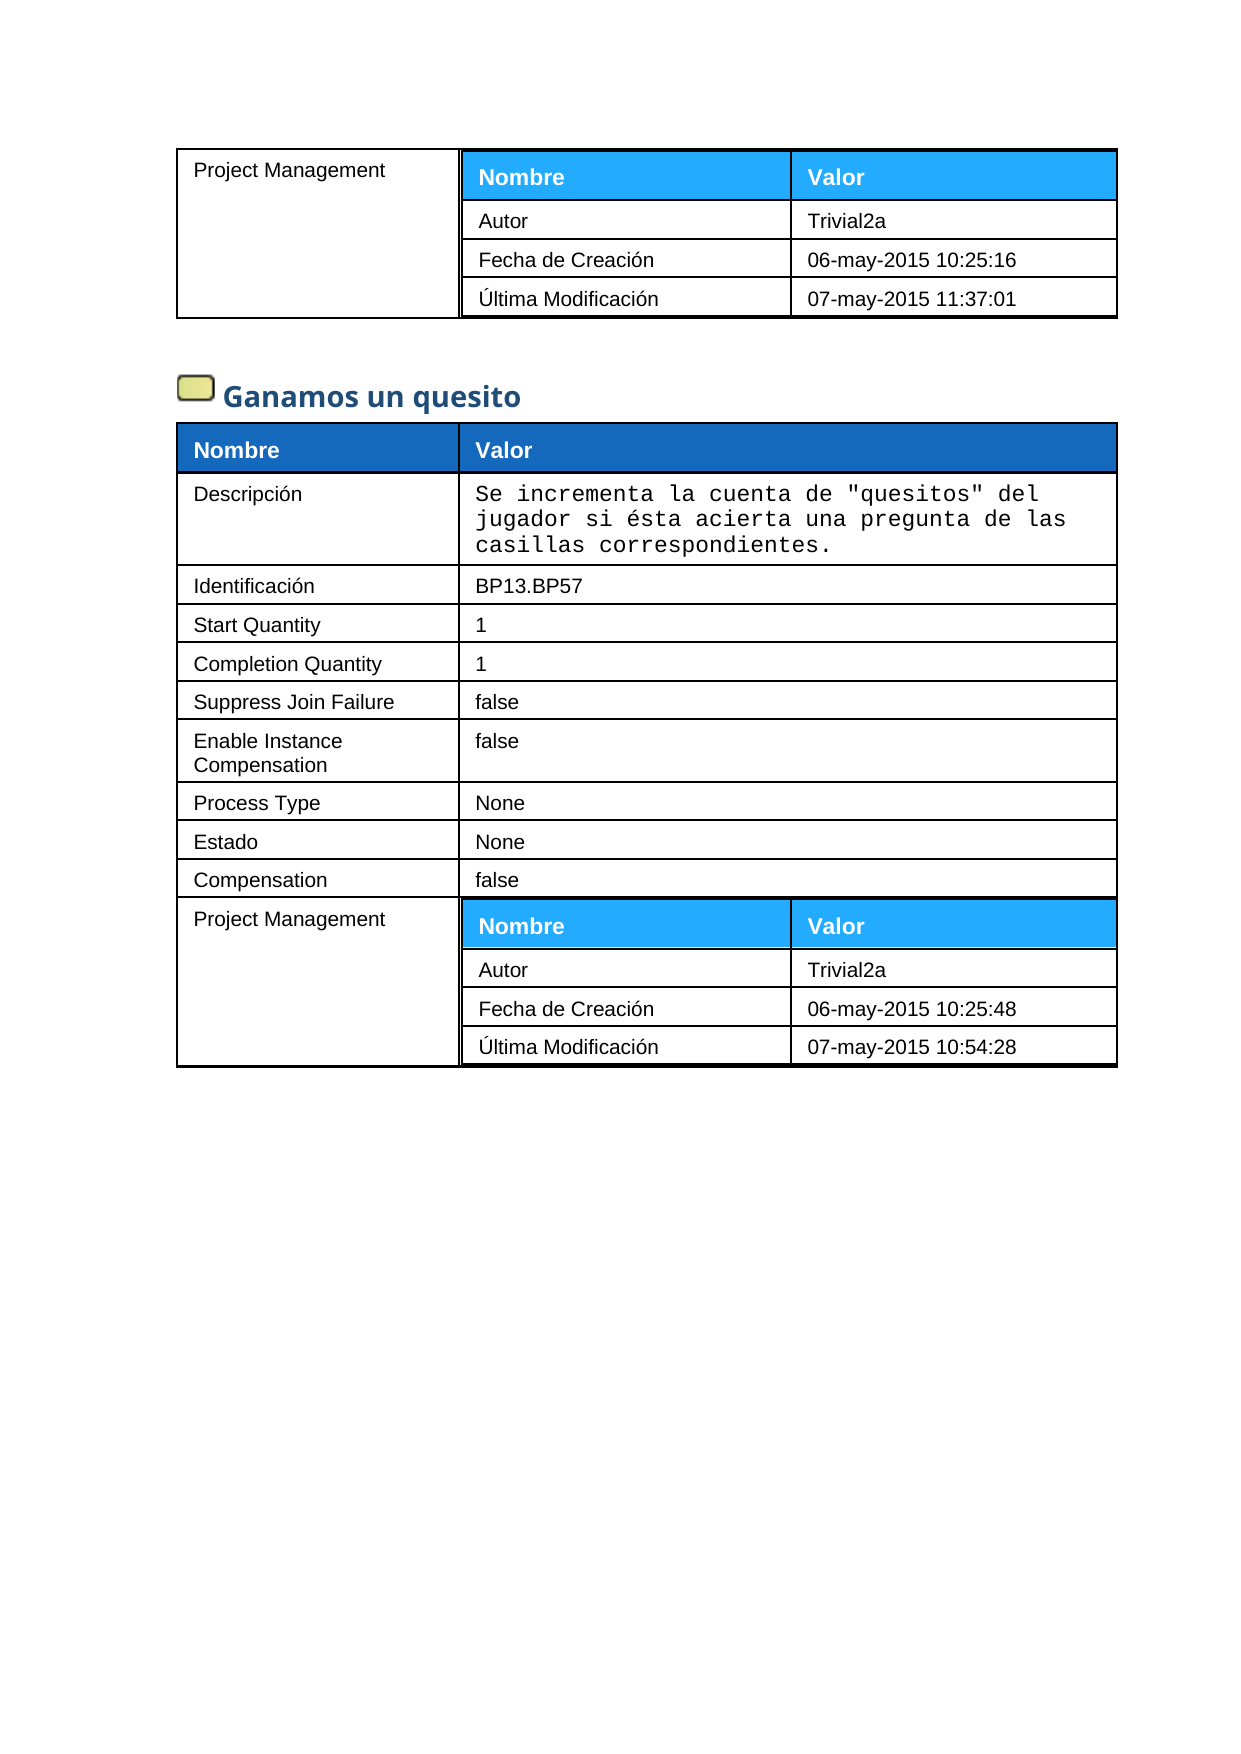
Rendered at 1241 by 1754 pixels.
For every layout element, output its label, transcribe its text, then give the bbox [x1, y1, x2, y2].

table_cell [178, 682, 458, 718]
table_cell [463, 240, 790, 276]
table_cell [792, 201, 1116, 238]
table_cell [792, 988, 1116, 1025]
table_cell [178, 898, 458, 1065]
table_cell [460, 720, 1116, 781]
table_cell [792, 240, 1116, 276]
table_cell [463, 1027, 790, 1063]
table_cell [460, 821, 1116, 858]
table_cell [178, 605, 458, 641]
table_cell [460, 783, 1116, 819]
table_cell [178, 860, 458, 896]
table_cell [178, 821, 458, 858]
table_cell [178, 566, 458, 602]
subtitle Ganamos un quesito [177, 370, 1063, 416]
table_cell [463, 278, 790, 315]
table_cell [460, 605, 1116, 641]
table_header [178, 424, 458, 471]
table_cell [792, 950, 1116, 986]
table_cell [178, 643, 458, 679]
picture [177, 370, 215, 408]
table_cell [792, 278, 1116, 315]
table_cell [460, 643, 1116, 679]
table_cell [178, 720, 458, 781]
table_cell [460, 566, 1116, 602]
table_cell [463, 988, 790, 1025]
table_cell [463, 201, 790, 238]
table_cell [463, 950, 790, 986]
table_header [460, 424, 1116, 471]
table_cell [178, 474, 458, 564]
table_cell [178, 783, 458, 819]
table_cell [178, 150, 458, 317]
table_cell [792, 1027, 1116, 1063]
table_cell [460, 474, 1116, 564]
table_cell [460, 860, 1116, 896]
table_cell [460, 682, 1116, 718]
